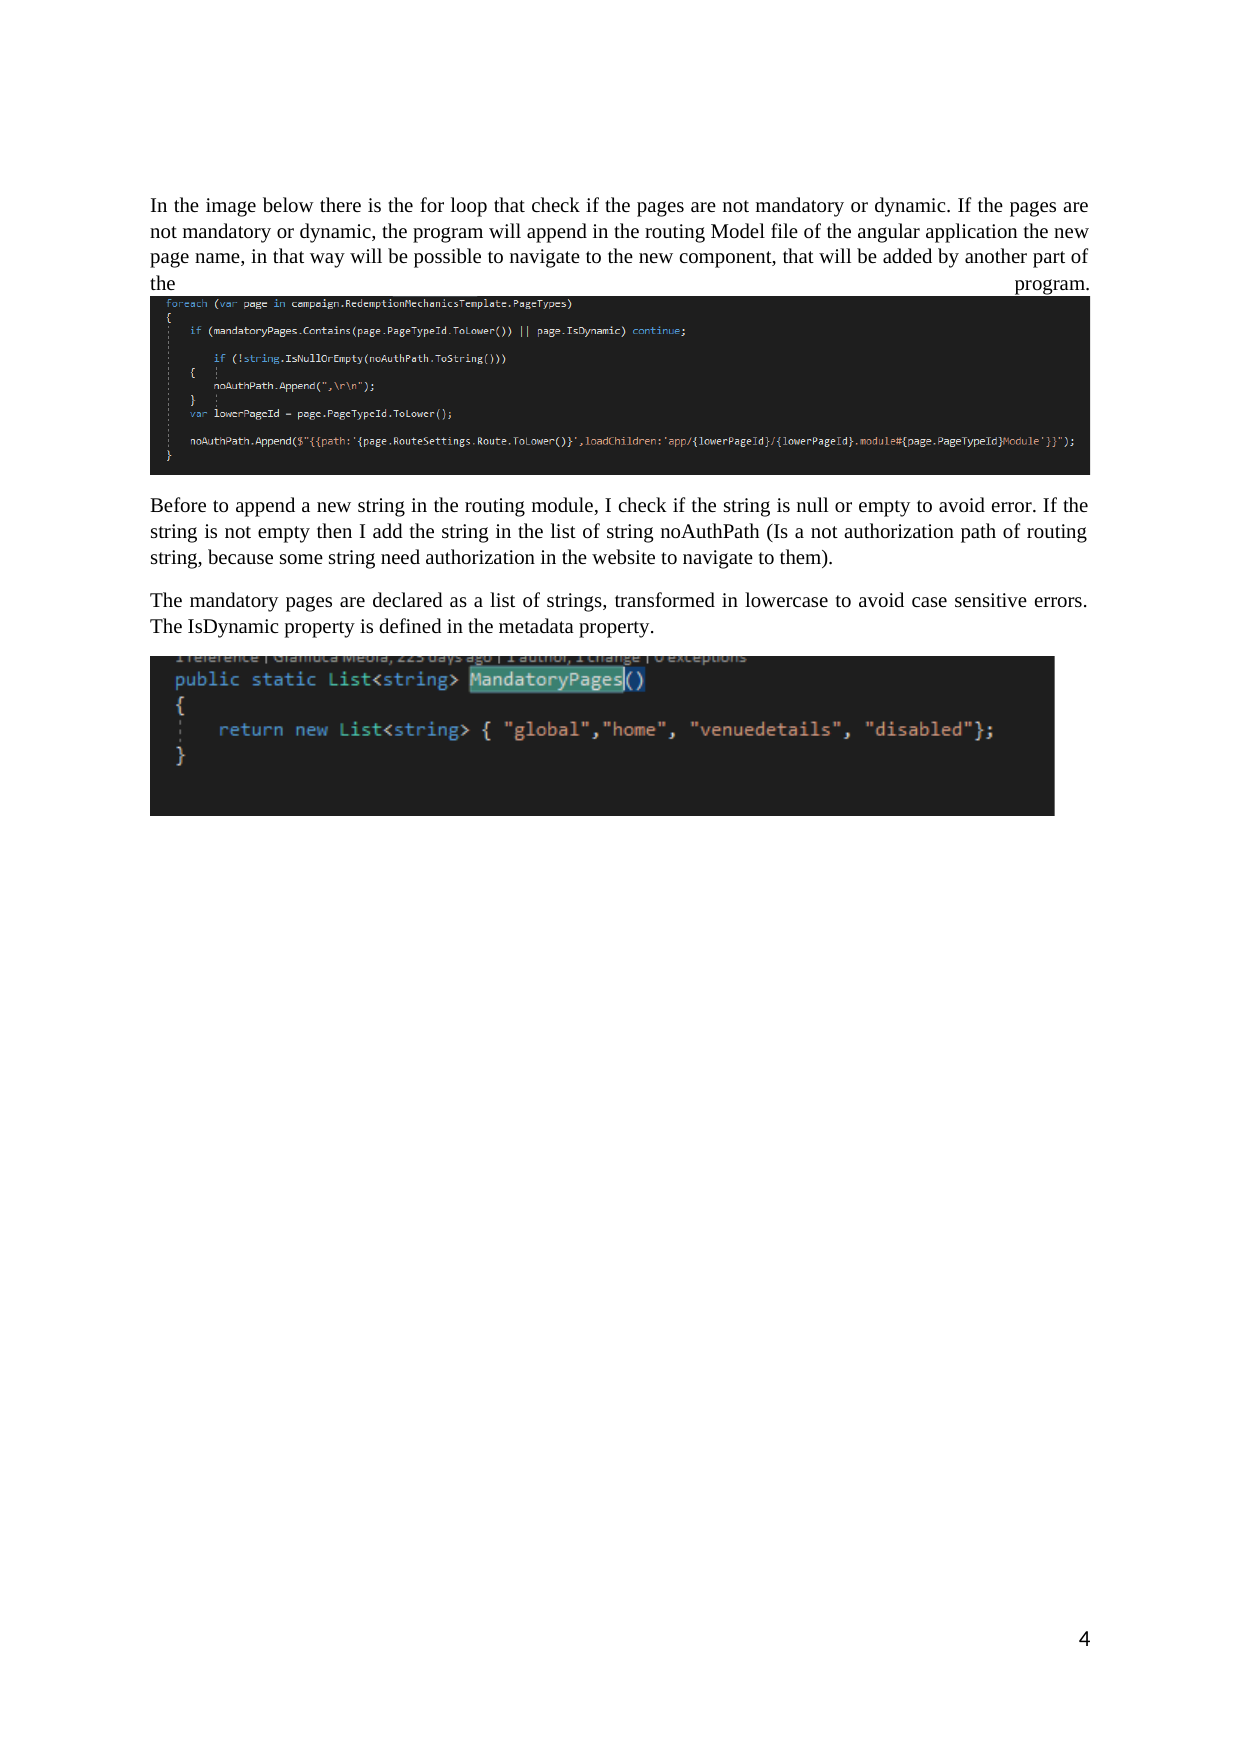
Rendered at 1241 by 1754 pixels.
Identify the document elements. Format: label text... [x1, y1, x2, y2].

picture [150, 296, 1091, 475]
text In the image below there is the for loop that check if the pages are not mandatory or dynamic. If the pages are not mandatory or dynamic, the program will append in the routing Model file of the angular application the new page name, in that way will be possible to navigate to the new component, that will be added by another part of the program. [150, 193, 1090, 296]
picture [150, 656, 1055, 816]
text The mandatory pages are declared as a list of strings, transformed in lowercase to avoid case sensitive errors. The IsDynamic property is defined in the metadata property. [150, 588, 1090, 638]
text Before to append a new string in the routing module, I check if the string is null or empty to avoid error. If the string is not empty then I add the string in the list of string noAuthPath (Is a not authorization path of routing string, because some string need authorization in the website to navigate to them). [150, 493, 1090, 569]
